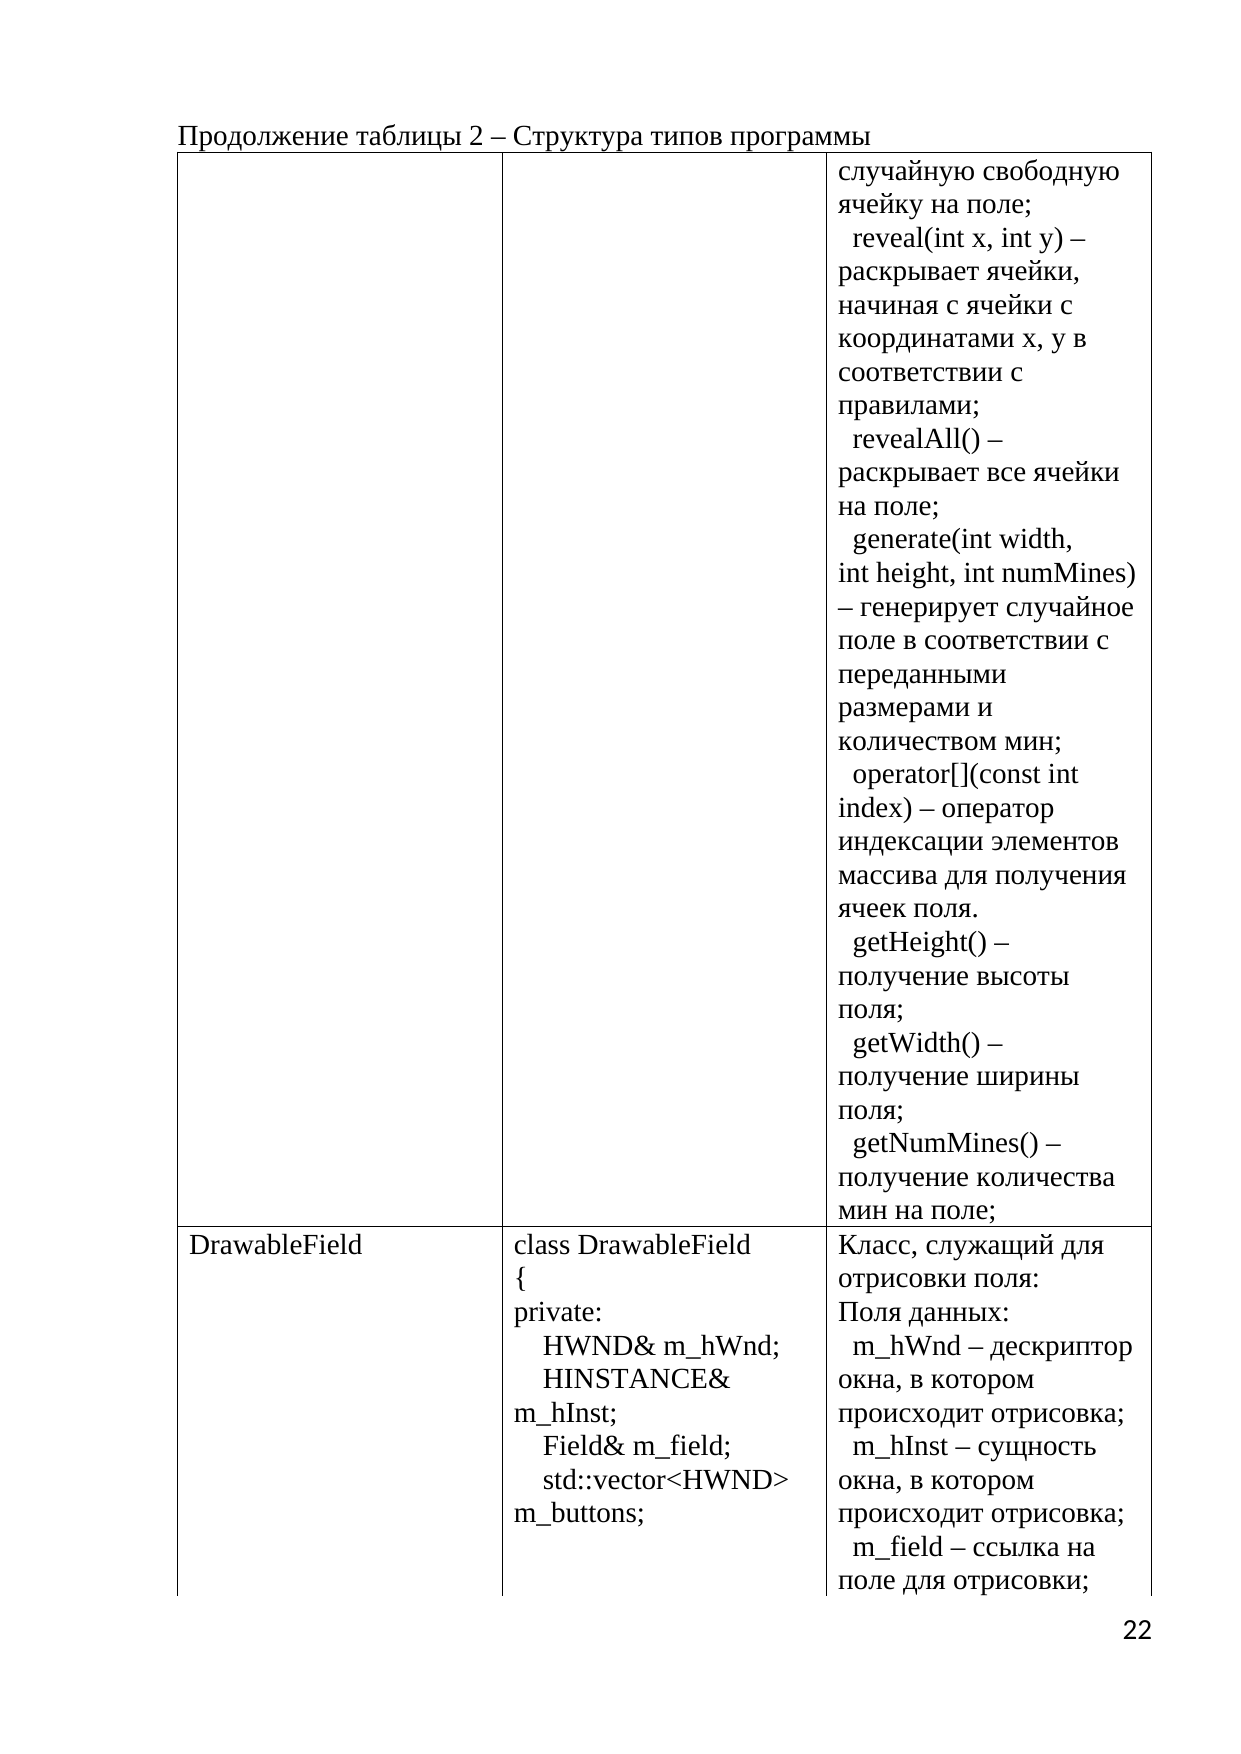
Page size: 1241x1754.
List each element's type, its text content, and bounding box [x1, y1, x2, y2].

table_cell Класс, служащий для отрисовки поля: Поля данных: m_hWnd – дескриптор окна, в котором происходит отрисовка; m_hInst – сущность окна, в котором происходит отрисовка; m_field – ссылка на поле для отрисовки; [827, 1227, 1151, 1596]
table_cell DrawableField [178, 1227, 502, 1596]
table_header [503, 153, 826, 1226]
table_header случайную свободную ячейку на поле; reveal(int x, int y) – раскрывает ячейки, начиная с ячейки с координатами x, y в соответствии с правилами; revealAll() – раскрывает все ячейки на поле; generate(int width, int height, int numMines) – генерирует случайное поле в соответствии с переданными размерами и количеством мин; operator[](const int index) – оператор индексации элементов массива для получения ячеек поля. getHeight() – получение высоты поля; getWidth() – получение ширины поля; getNumMines() – получение количества мин на поле; [827, 153, 1151, 1226]
table_header [178, 153, 502, 1226]
table_cell class DrawableField { private: HWND& m_hWnd; HINSTANCE& m_hInst; Field& m_field; std::vector<HWND> m_buttons; [503, 1227, 826, 1596]
text Продолжение таблицы 2 – Структура типов программы [177, 118, 1152, 152]
